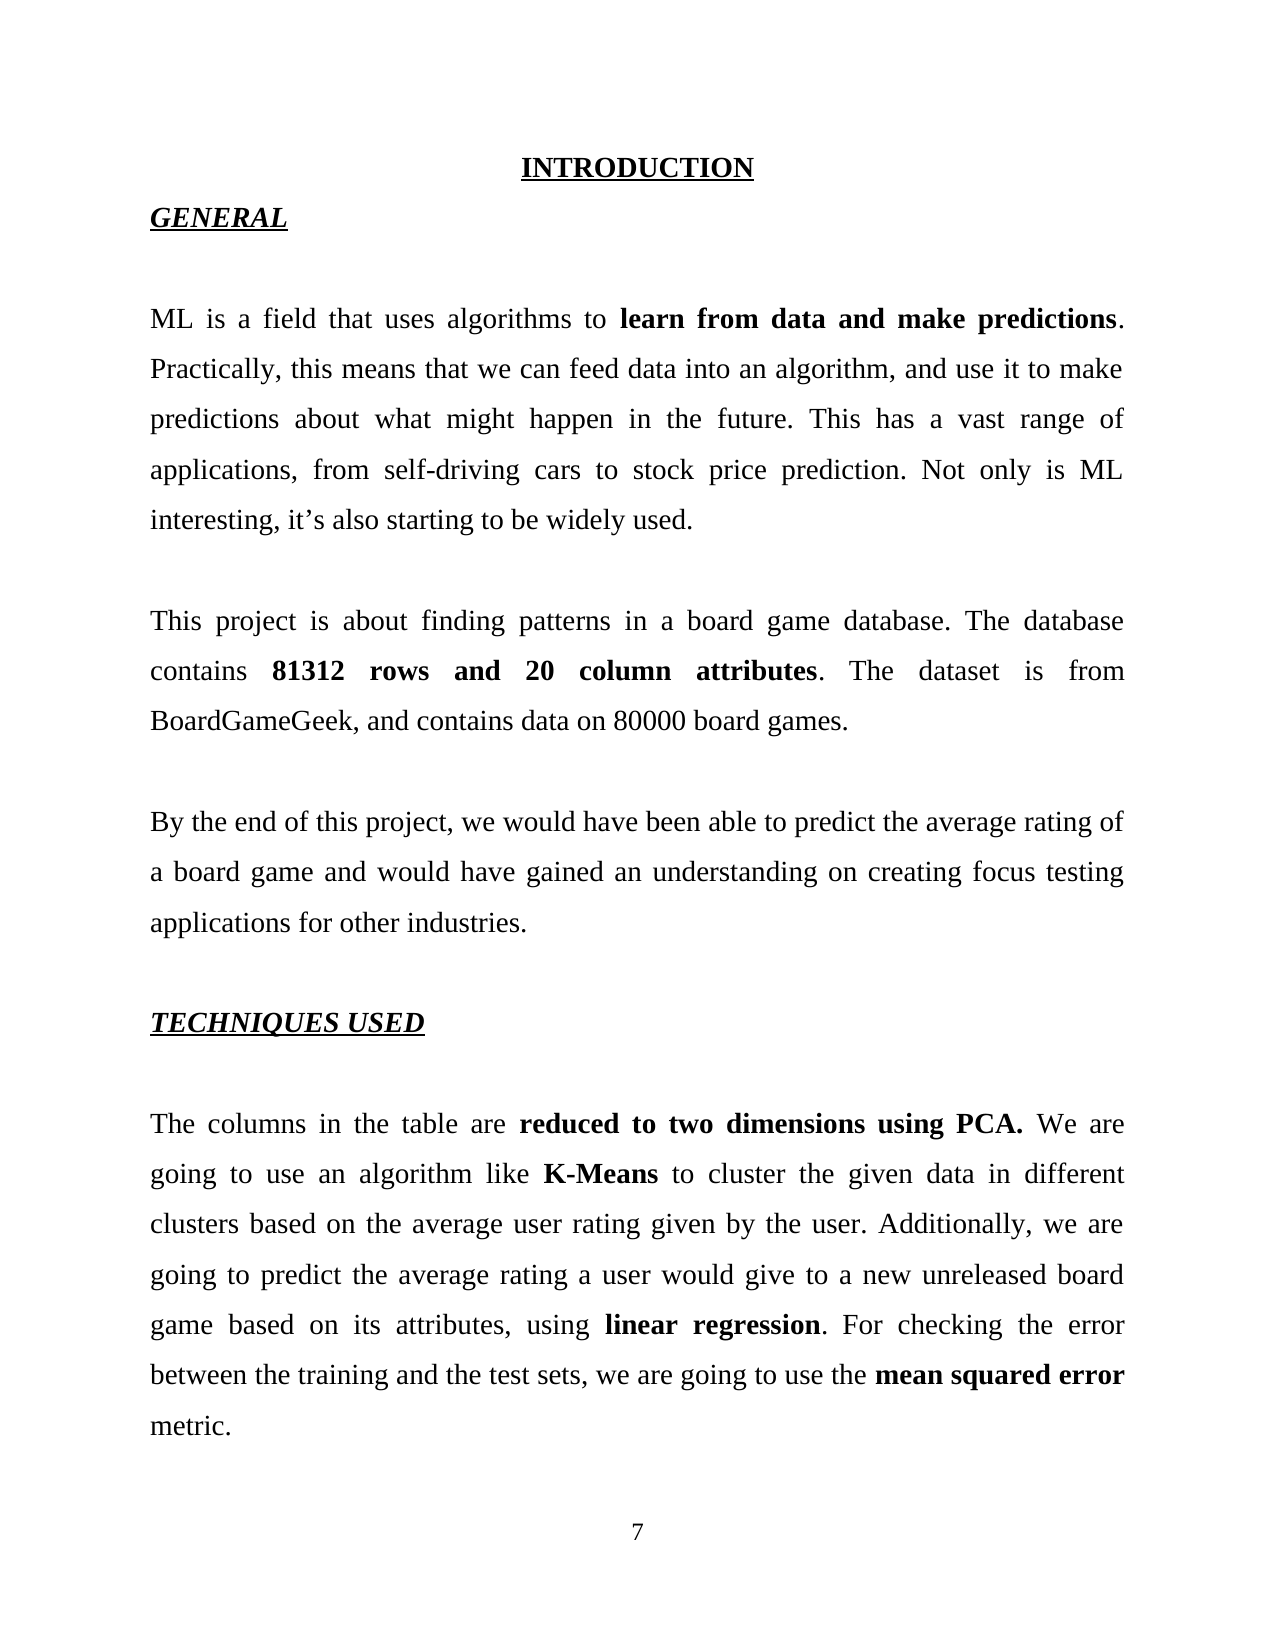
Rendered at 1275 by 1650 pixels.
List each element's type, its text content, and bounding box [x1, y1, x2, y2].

text This project is about finding patterns in a board game database. The database contains 81312 rows and 20 column attributes. The dataset is from BoardGameGeek, and contains data on 80000 board games. [150, 603, 1125, 737]
text GENERAL [150, 200, 1125, 234]
text INTRODUCTION [150, 150, 1125, 183]
text ML is a field that uses algorithms to learn from data and make predictions. Practically, this means that we can feed data into an algorithm, and use it to make predictions about what might happen in the future. This has a vast range of applications, from self-driving cars to stock price prediction. Not only is ML interesting, it’s also starting to be widely used. [150, 301, 1125, 536]
text The columns in the table are reduced to two dimensions using PCA. We are going to use an algorithm like K-Means to cluster the given data in different clusters based on the average user rating given by the user. Additionally, we are going to predict the average rating a user would give to a new unreleased board game based on its attributes, using linear regression. For checking the error between the training and the test sets, we are going to use the mean squared error metric. [150, 1106, 1125, 1441]
text TECHNIQUES USED [150, 1005, 1125, 1039]
text By the end of this project, we would have been able to predict the average rating of a board game and would have gained an understanding on creating focus testing applications for other industries. [150, 804, 1125, 938]
